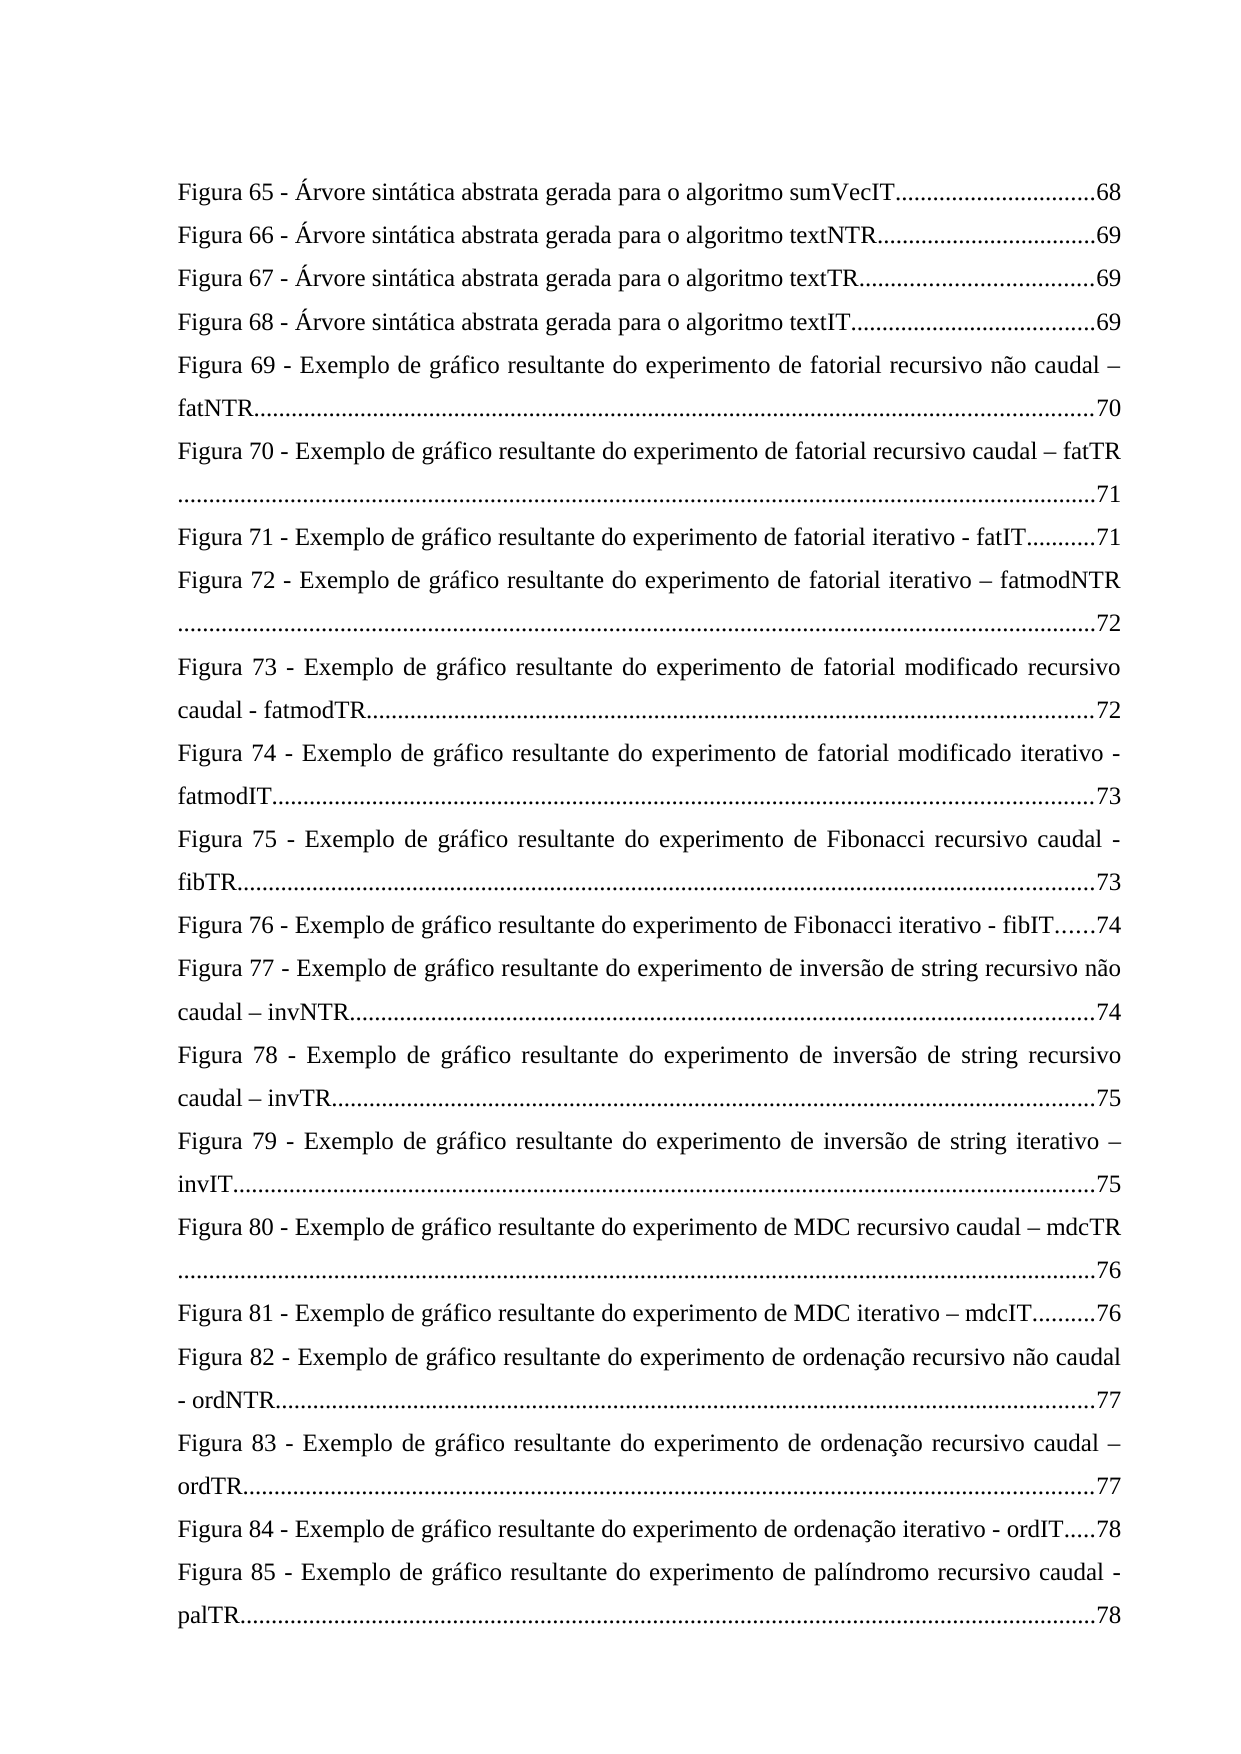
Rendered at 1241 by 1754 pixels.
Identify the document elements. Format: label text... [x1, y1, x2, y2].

text Figura 80 - Exemplo de gráfico resultante do experimento de MDC recursivo caudal – mdcTR 76 [177, 1212, 1122, 1284]
text Figura 83 - Exemplo de gráfico resultante do experimento de ordenação recursivo caudal – ordTR 77 [177, 1428, 1122, 1500]
text Figura 78 - Exemplo de gráfico resultante do experimento de inversão de string recursivo caudal – invTR 75 [177, 1040, 1122, 1112]
text Figura 74 - Exemplo de gráfico resultante do experimento de fatorial modificado iterativo - fatmodIT 73 [177, 738, 1122, 810]
text Figura 76 - Exemplo de gráfico resultante do experimento de Fibonacci iterativo - fibIT 74 [177, 910, 1122, 939]
text Figura 73 - Exemplo de gráfico resultante do experimento de fatorial modificado recursivo caudal - fatmodTR 72 [177, 652, 1122, 723]
text Figura 81 - Exemplo de gráfico resultante do experimento de MDC iterativo – mdcIT 76 [177, 1298, 1122, 1327]
text Figura 77 - Exemplo de gráfico resultante do experimento de inversão de string recursivo não caudal – invNTR 74 [177, 953, 1122, 1025]
text Figura 67 - Árvore sintática abstrata gerada para o algoritmo textTR 69 [177, 263, 1122, 292]
text Figura 65 - Árvore sintática abstrata gerada para o algoritmo sumVecIT 68 [177, 177, 1122, 206]
text Figura 75 - Exemplo de gráfico resultante do experimento de Fibonacci recursivo caudal - fibTR 73 [177, 824, 1122, 896]
text Figura 84 - Exemplo de gráfico resultante do experimento de ordenação iterativo - ordIT 78 [177, 1514, 1122, 1543]
text Figura 72 - Exemplo de gráfico resultante do experimento de fatorial iterativo – fatmodNTR 72 [177, 565, 1122, 637]
text Figura 70 - Exemplo de gráfico resultante do experimento de fatorial recursivo caudal – fatTR 71 [177, 436, 1122, 508]
text Figura 71 - Exemplo de gráfico resultante do experimento de fatorial iterativo - fatIT 71 [177, 522, 1122, 551]
text Figura 85 - Exemplo de gráfico resultante do experimento de palíndromo recursivo caudal - palTR 78 [177, 1557, 1122, 1629]
text Figura 68 - Árvore sintática abstrata gerada para o algoritmo textIT 69 [177, 307, 1122, 335]
text Figura 66 - Árvore sintática abstrata gerada para o algoritmo textNTR 69 [177, 220, 1122, 249]
text Figura 79 - Exemplo de gráfico resultante do experimento de inversão de string iterativo – invIT 75 [177, 1126, 1122, 1198]
text Figura 82 - Exemplo de gráfico resultante do experimento de ordenação recursivo não caudal - ordNTR 77 [177, 1342, 1122, 1413]
text Figura 69 - Exemplo de gráfico resultante do experimento de fatorial recursivo não caudal – fatNTR 70 [177, 350, 1122, 422]
